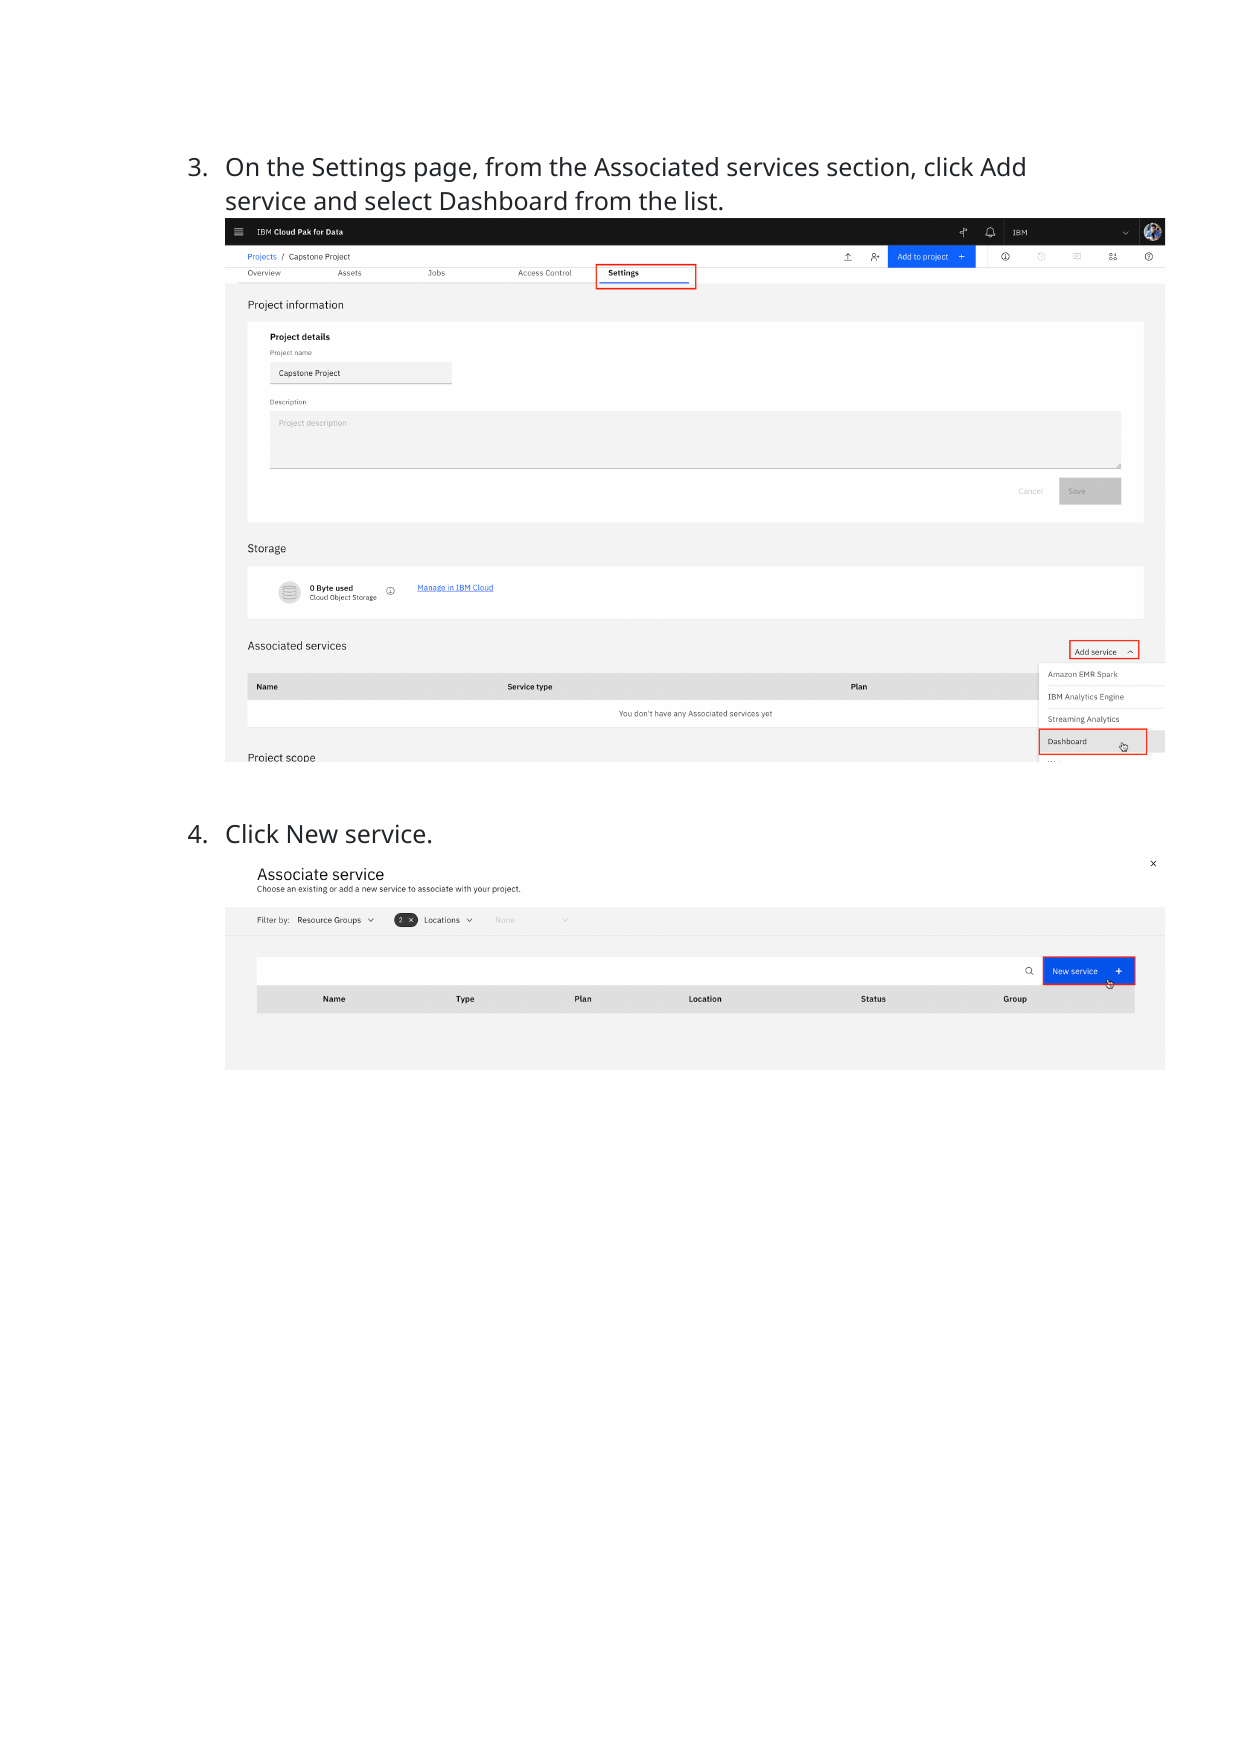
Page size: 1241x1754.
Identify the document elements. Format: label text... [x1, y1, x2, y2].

picture [225, 218, 1166, 762]
picture [225, 851, 1166, 1070]
